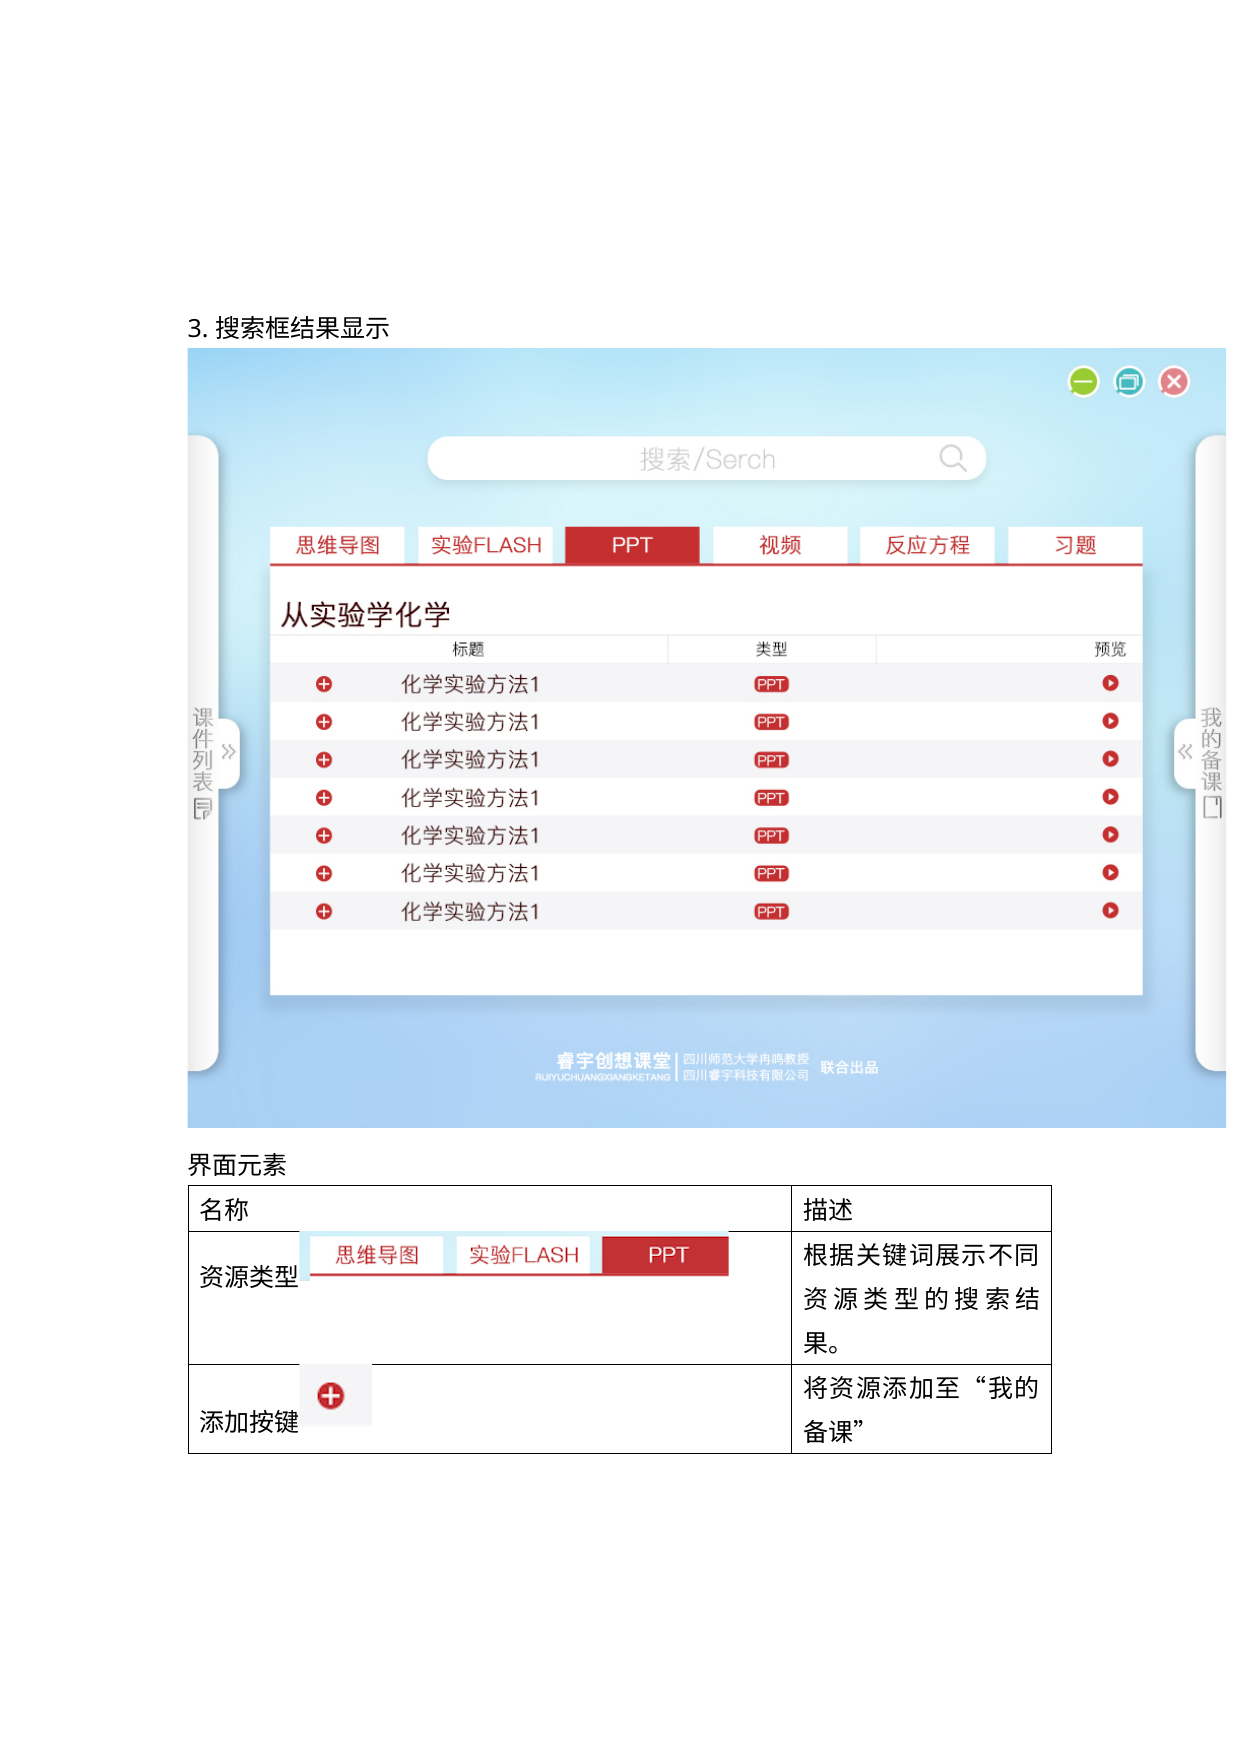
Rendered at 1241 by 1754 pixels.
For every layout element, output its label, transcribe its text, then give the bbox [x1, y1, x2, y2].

table_header 名称 [189, 1186, 791, 1231]
text 界面元素 [187, 1141, 1053, 1185]
table_cell 根据关键词展示不同资源类型的搜索结果。 [792, 1232, 1051, 1364]
picture [299, 1231, 729, 1281]
text 3. 搜索框结果显示 [187, 304, 1053, 348]
table_cell 资源类型 [189, 1232, 791, 1364]
picture [187, 348, 1227, 1128]
picture [299, 1364, 373, 1432]
table_cell 添加按键 [189, 1365, 791, 1453]
table_header 描述 [792, 1186, 1051, 1231]
table_cell 将资源添加至“我的备课” [792, 1365, 1051, 1453]
